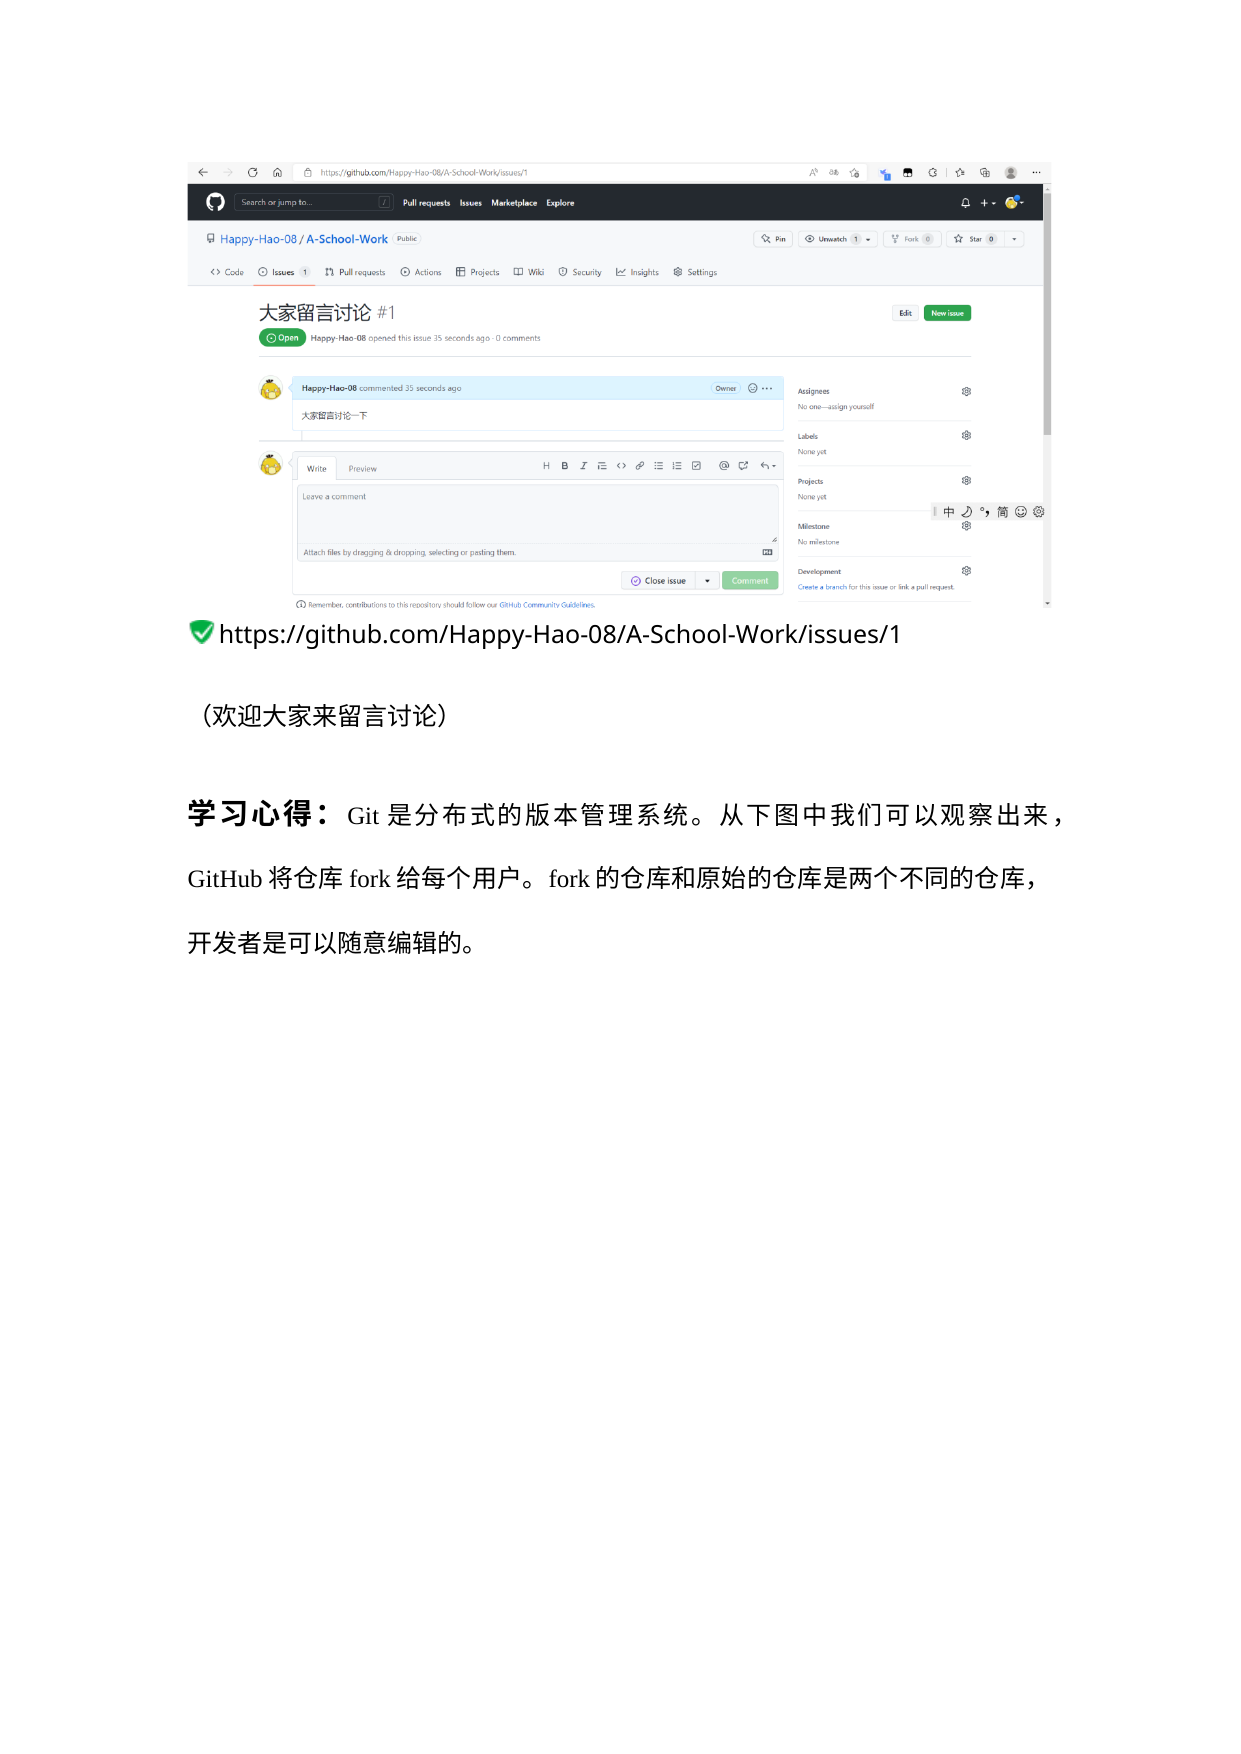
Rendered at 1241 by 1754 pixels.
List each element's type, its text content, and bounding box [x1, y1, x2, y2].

text （欢迎大家来留言讨论） [187, 682, 1053, 747]
text https://github.com/Happy-Hao-08/A-School-Work/issues/1 [187, 617, 1053, 682]
text 学习心得：Git是分布式的版本管理系统。从下图中我们可以观察出来，GitHub将仓库fork给每个用户。fork的仓库和原始的仓库是两个不同的仓库，开发者是可以随意编辑的。 [187, 779, 1053, 974]
picture [187, 162, 1052, 608]
picture [187, 620, 219, 644]
